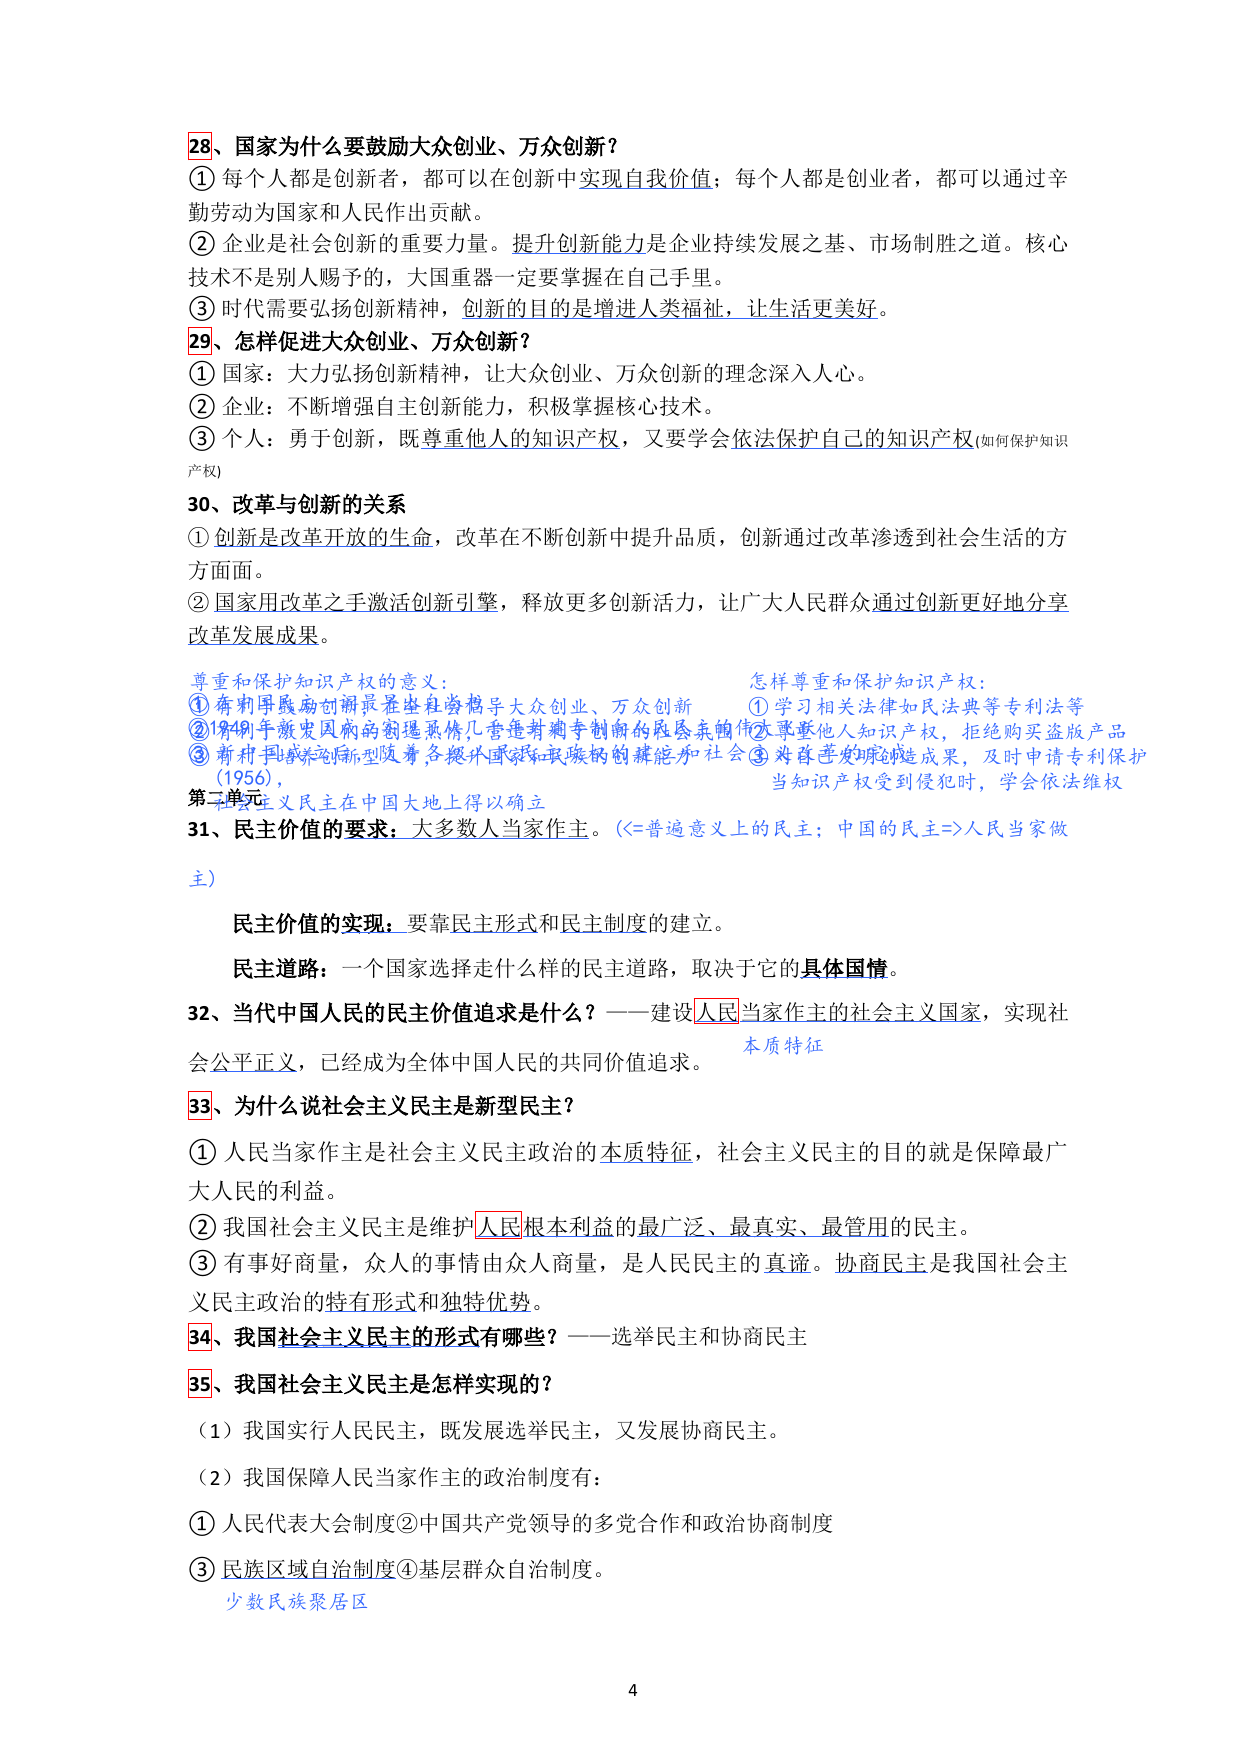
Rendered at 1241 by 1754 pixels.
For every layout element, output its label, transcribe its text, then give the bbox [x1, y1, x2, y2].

text ②企业是社会创新的重要力量。提升创新能力是企业持续发展之基、市场制胜之道。核心技术不是别人赐予的，大国重器一定要掌握在自己手里。 [187, 227, 1069, 292]
text ②企业：不断增强自主创新能力，积极掌握核心技术。 [187, 390, 1069, 422]
text 30、改革与创新的关系 [187, 487, 1069, 520]
text 29、怎样促进大众创业、万众创新？ [187, 325, 1069, 357]
text ③个人：勇于创新，既尊重他人的知识产权，又要学会依法保护自己的知识产权(如何保护知识产权) [187, 422, 1069, 487]
text ①创新是改革开放的生命，改革在不断创新中提升品质，创新通过改革渗透到社会生活的方方面面。 [187, 520, 1069, 585]
text 28、国家为什么要鼓励大众创业、万众创新？ [187, 130, 1069, 162]
text ①每个人都是创新者，都可以在创新中实现自我价值；每个人都是创业者，都可以通过辛勤劳动为国家和人民作出贡献。 [187, 162, 1069, 227]
text ①人民当家作主是社会主义民主政治的本质特征，社会主义民主的目的就是保障最广大人民的利益。 [187, 1136, 1069, 1206]
text 民主道路：一个国家选择走什么样的民主道路，取决于它的具体国情。 [187, 950, 1069, 983]
text 34、我国社会主义民主的形式有哪些？——选举民主和协商民主 [187, 1320, 1069, 1353]
text ③有事好商量，众人的事情由众人商量，是人民民主的真谛。协商民主是我国社会主义民主政治的特有形式和独特优势。 [187, 1247, 1069, 1316]
text （2）我国保障人民当家作主的政治制度有： [187, 1460, 1069, 1493]
text 33、为什么说社会主义民主是新型民主？ [187, 1089, 1069, 1122]
text 第二单元 [187, 780, 1069, 812]
text 民主价值的实现：要靠民主形式和民主制度的建立。 [187, 905, 1069, 938]
text ②我国社会主义民主是维护人民根本利益的最广泛、最真实、最管用的民主。 [187, 1210, 1069, 1242]
text ①人民代表大会制度②中国共产党领导的多党合作和政治协商制度 [187, 1507, 1069, 1539]
text ②国家用改革之手激活创新引擎，释放更多创新活力，让广大人民群众通过创新更好地分享改革发展成果。 [187, 585, 1069, 650]
text ①国家：大力弘扬创新精神，让大众创业、万众创新的理念深入人心。 [187, 357, 1069, 390]
text 35、我国社会主义民主是怎样实现的？ [187, 1367, 1069, 1400]
text 31、民主价值的要求：大多数人当家作主。(<=普遍意义上的民主；中国的民主=>人民当家做主) [187, 812, 1069, 893]
text ③民族区域自治制度④基层群众自治制度。 [187, 1553, 1069, 1585]
text 32、当代中国人民的民主价值追求是什么？——建设人民当家作主的社会主义国家，实现社会公平正义，已经成为全体中国人民的共同价值追求。 [187, 995, 1069, 1077]
text ③时代需要弘扬创新精神，创新的目的是增进人类福祉，让生活更美好。 [187, 292, 1069, 325]
text （1）我国实行人民民主，既发展选举民主，又发展协商民主。 [187, 1414, 1069, 1447]
